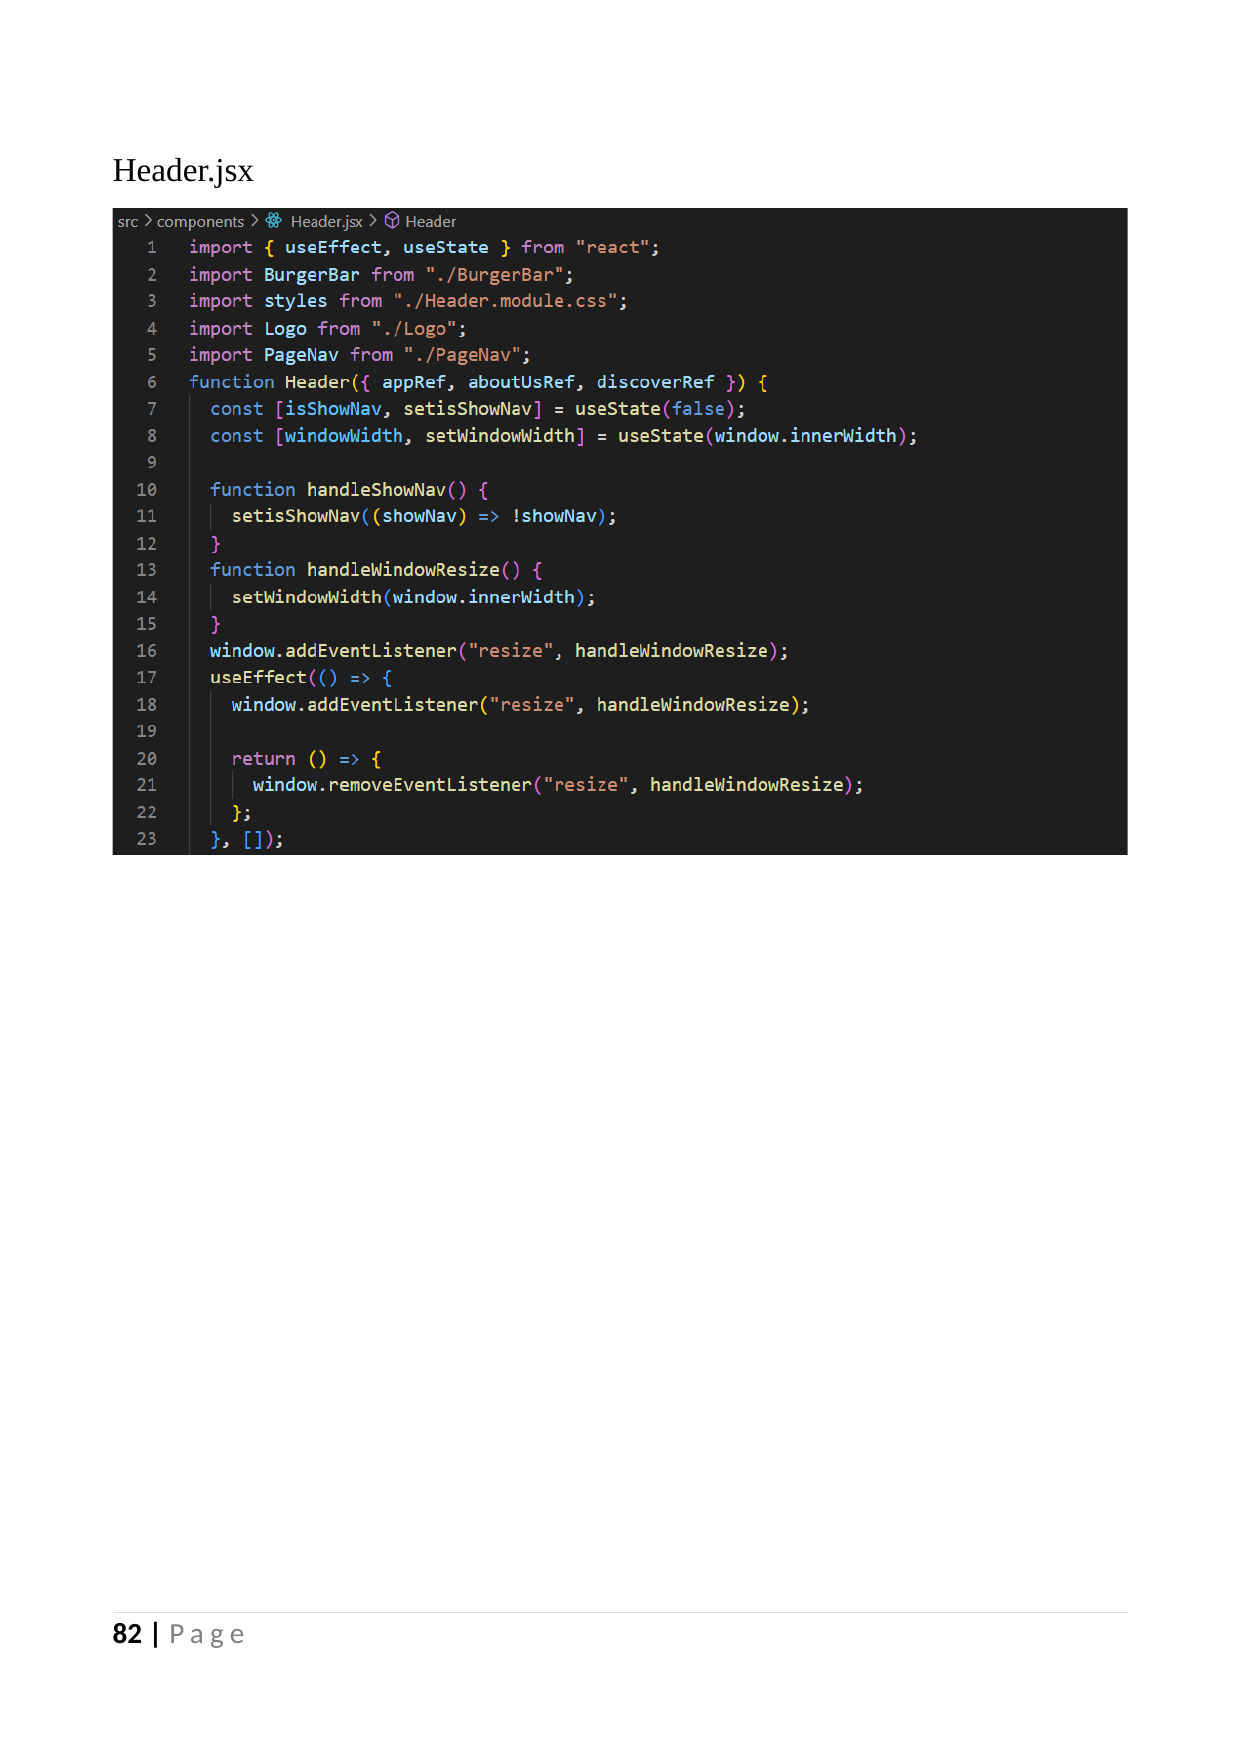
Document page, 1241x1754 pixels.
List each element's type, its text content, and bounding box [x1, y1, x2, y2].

picture [112, 208, 1128, 855]
text Header.jsx [112, 150, 1128, 188]
